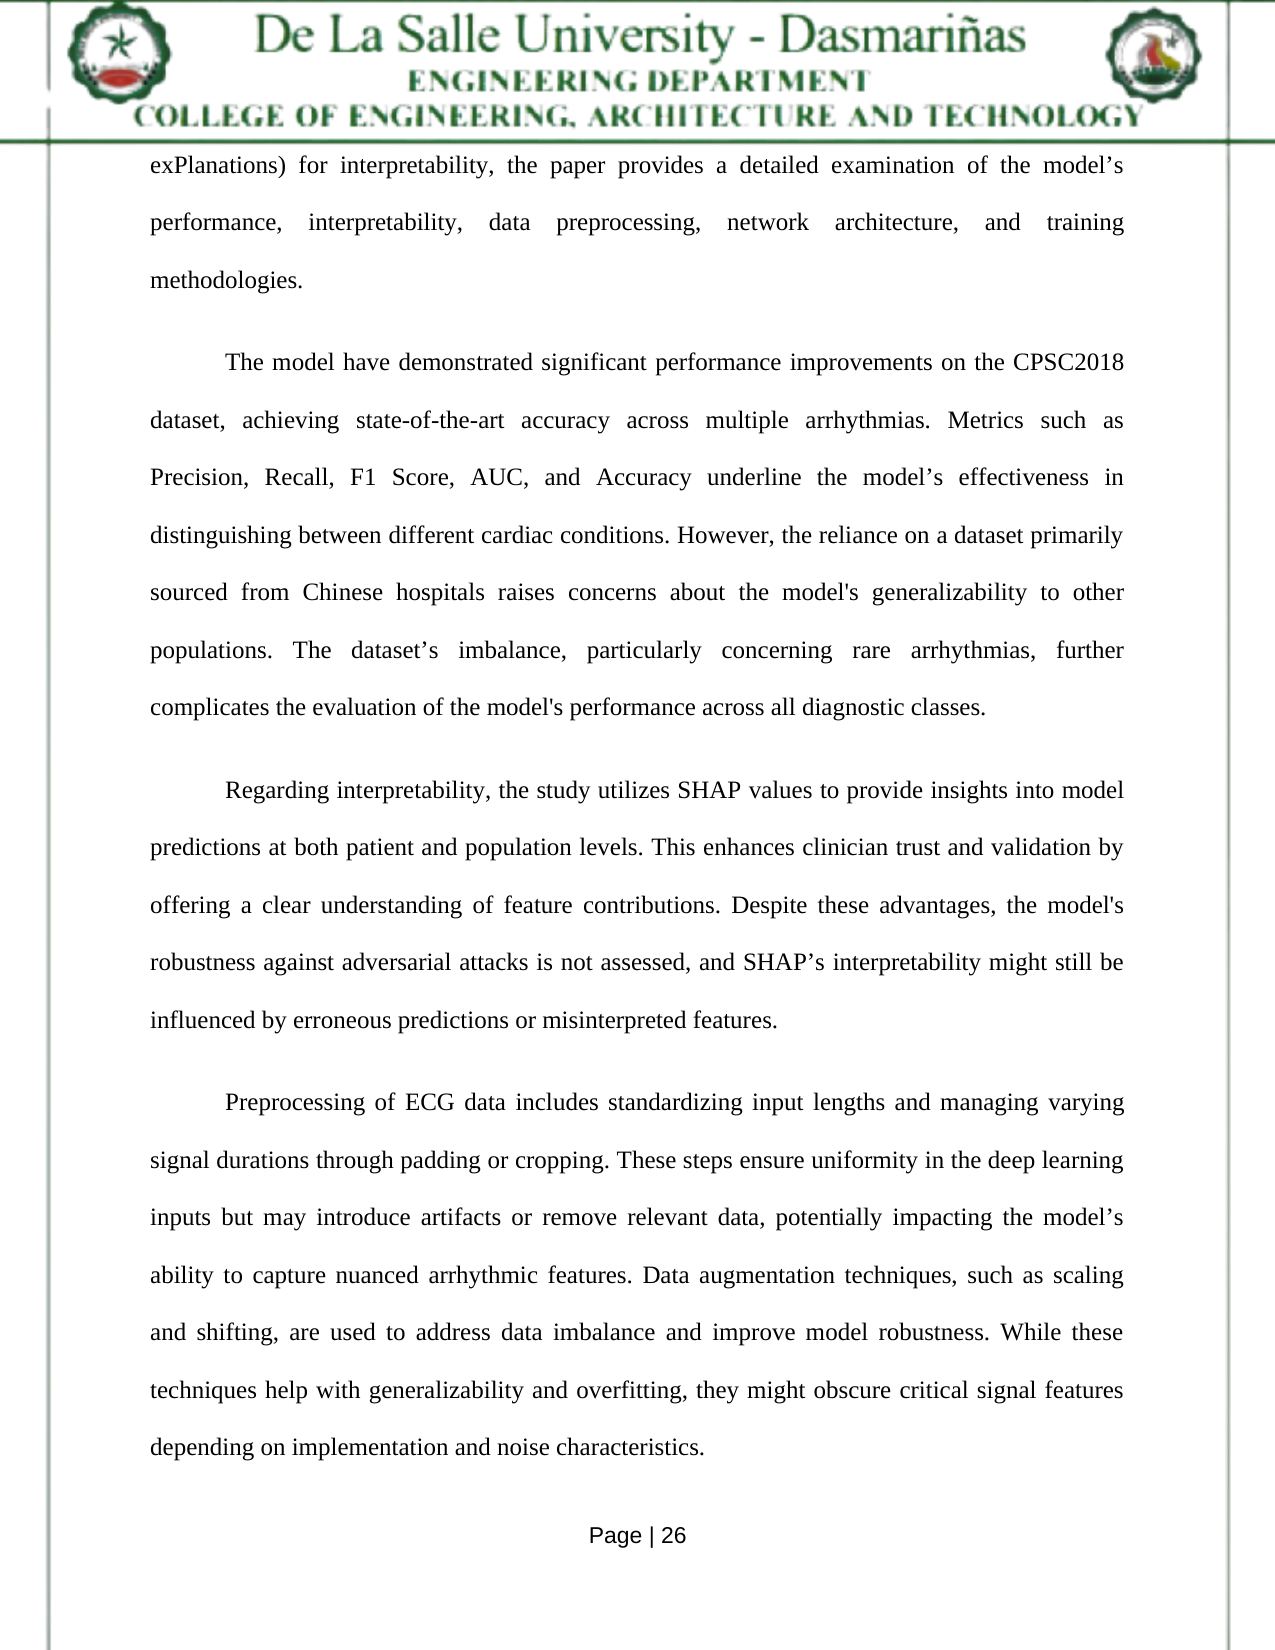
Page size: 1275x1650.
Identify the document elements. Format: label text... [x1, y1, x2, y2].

picture [0, 0, 1275, 1650]
text Preprocessing of ECG data includes standardizing input lengths and managing varying signal durations through padding or cropping. These steps ensure uniformity in the deep learning inputs but may introduce artifacts or remove relevant data, potentially impacting the model’s ability to capture nuanced arrhythmic features. Data augmentation techniques, such as scaling and shifting, are used to address data imbalance and improve model robustness. While these techniques help with generalizability and overfitting, they might obscure critical signal features depending on implementation and noise characteristics. [150, 1087, 1125, 1461]
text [150, 150, 1125, 294]
text The model have demonstrated significant performance improvements on the CPSC2018 dataset, achieving state-of-the-art accuracy across multiple arrhythmias. Metrics such as Precision, Recall, F1 Score, AUC, and Accuracy underline the model’s effectiveness in distinguishing between different cardiac conditions. However, the reliance on a dataset primarily sourced from Chinese hospitals raises concerns about the model's generalizability to other populations. The dataset’s imbalance, particularly concerning rare arrhythmias, further complicates the evaluation of the model's performance across all diagnostic classes. [150, 347, 1125, 721]
text Regarding interpretability, the study utilizes SHAP values to provide insights into model predictions at both patient and population levels. This enhances clinician trust and validation by offering a clear understanding of feature contributions. Despite these advantages, the model's robustness against adversarial attacks is not assessed, and SHAP’s interpretability might still be influenced by erroneous predictions or misinterpreted features. [150, 775, 1125, 1034]
